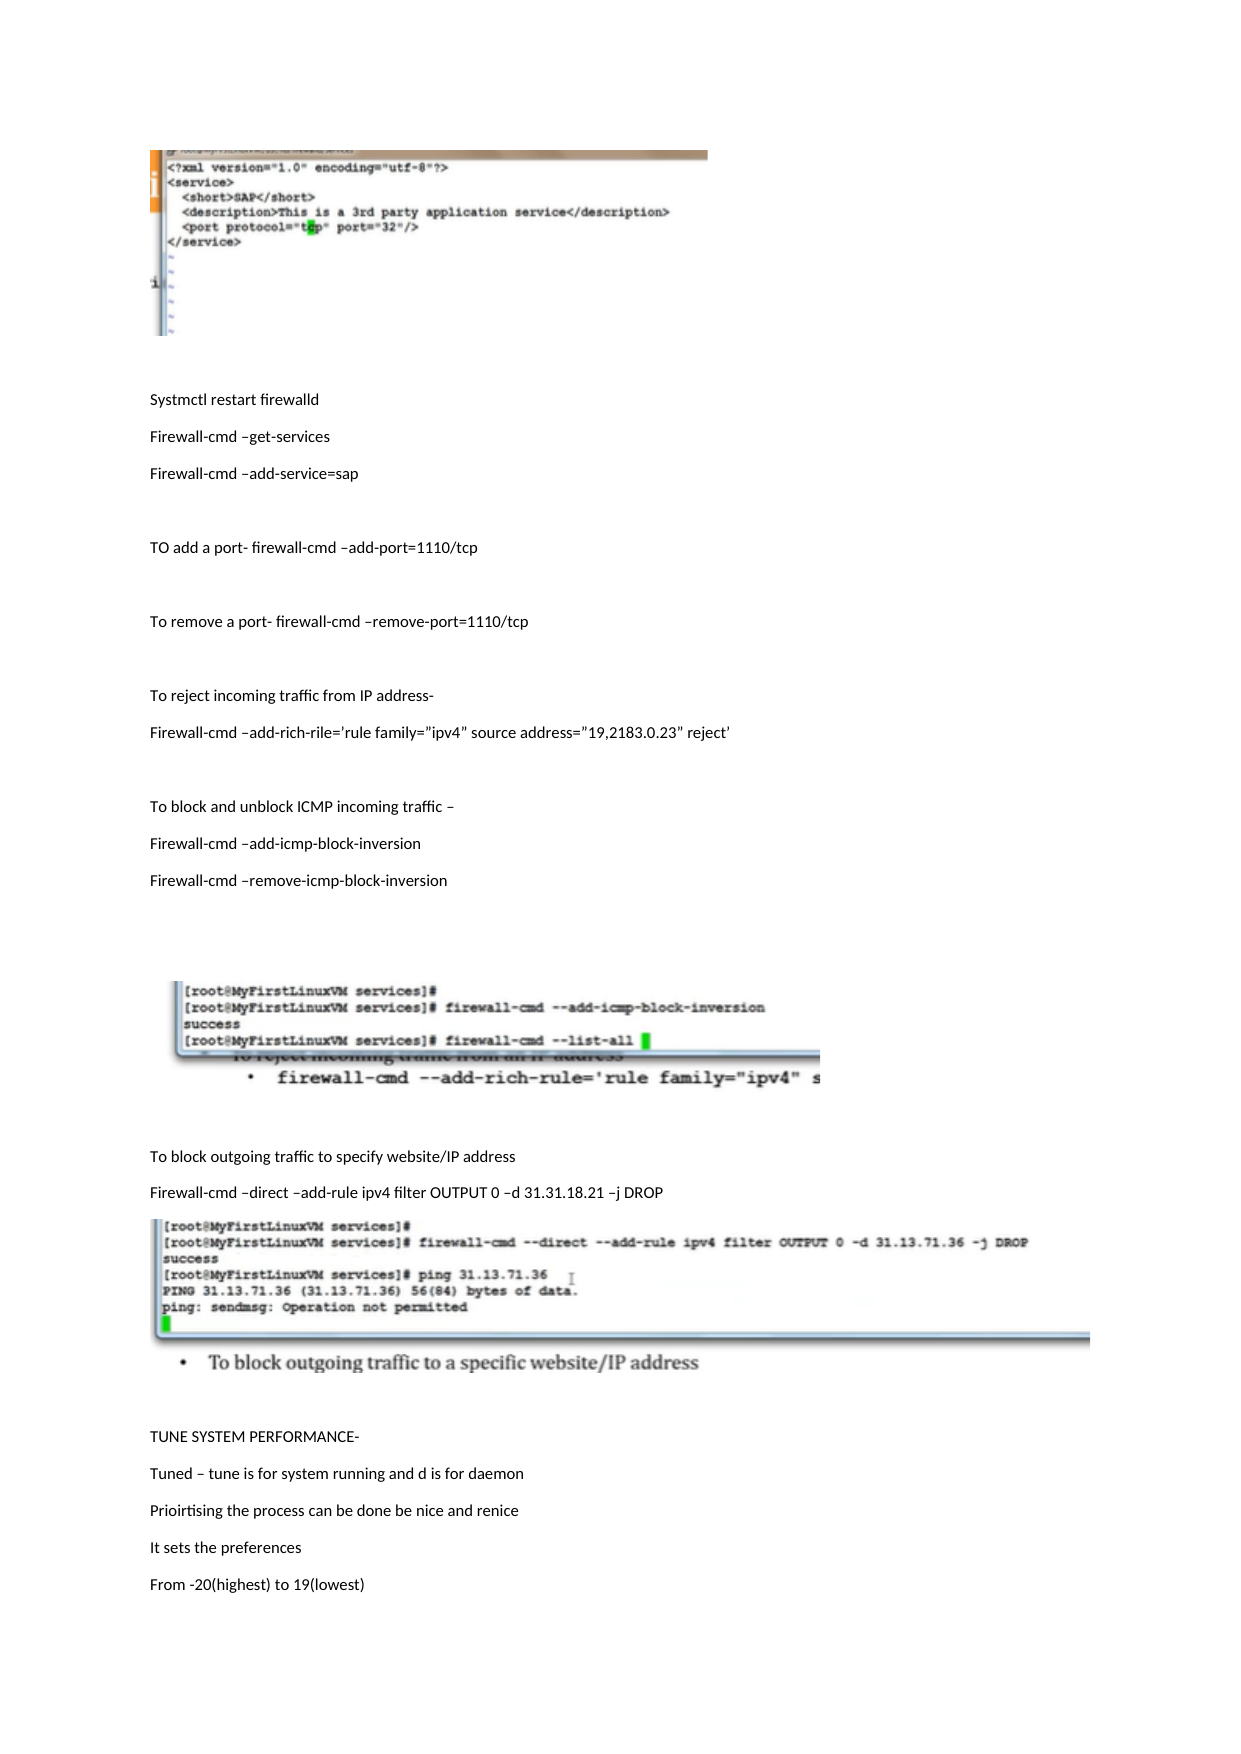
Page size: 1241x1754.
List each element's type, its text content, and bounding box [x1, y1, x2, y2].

text It sets the preferences [150, 1537, 1090, 1558]
picture [150, 981, 821, 1093]
picture [150, 150, 708, 336]
text TUNE SYSTEM PERFORMANCE- [150, 1426, 1090, 1447]
text Firewall-cmd –add-service=sap [150, 463, 1090, 484]
text To remove a port- firewall-cmd –remove-port=1110/tcp [150, 611, 1090, 632]
text Systmctl restart firewalld [150, 389, 1090, 410]
text Prioirtising the process can be done be nice and renice [150, 1500, 1090, 1521]
text Firewall-cmd –add-icmp-block-inversion [150, 833, 1090, 854]
text To block and unblock ICMP incoming traffic – [150, 796, 1090, 817]
text Tuned – tune is for system running and d is for daemon [150, 1463, 1090, 1484]
text To block outgoing traffic to specify website/IP address [150, 1146, 1090, 1166]
text Firewall-cmd –add-rich-rile=’rule family=”ipv4” source address=”19,2183.0.23” reject’ [150, 722, 1090, 743]
text Firewall-cmd –remove-icmp-block-inversion [150, 870, 1090, 891]
text TO add a port- firewall-cmd –add-port=1110/tcp [150, 537, 1090, 558]
text Firewall-cmd –get-services [150, 427, 1090, 447]
text To reject incoming traffic from IP address- [150, 685, 1090, 706]
picture [150, 1219, 1091, 1373]
text From -20(highest) to 19(lowest) [150, 1574, 1090, 1594]
text Firewall-cmd –direct –add-rule ipv4 filter OUTPUT 0 –d 31.31.18.21 –j DROP [150, 1183, 1090, 1203]
